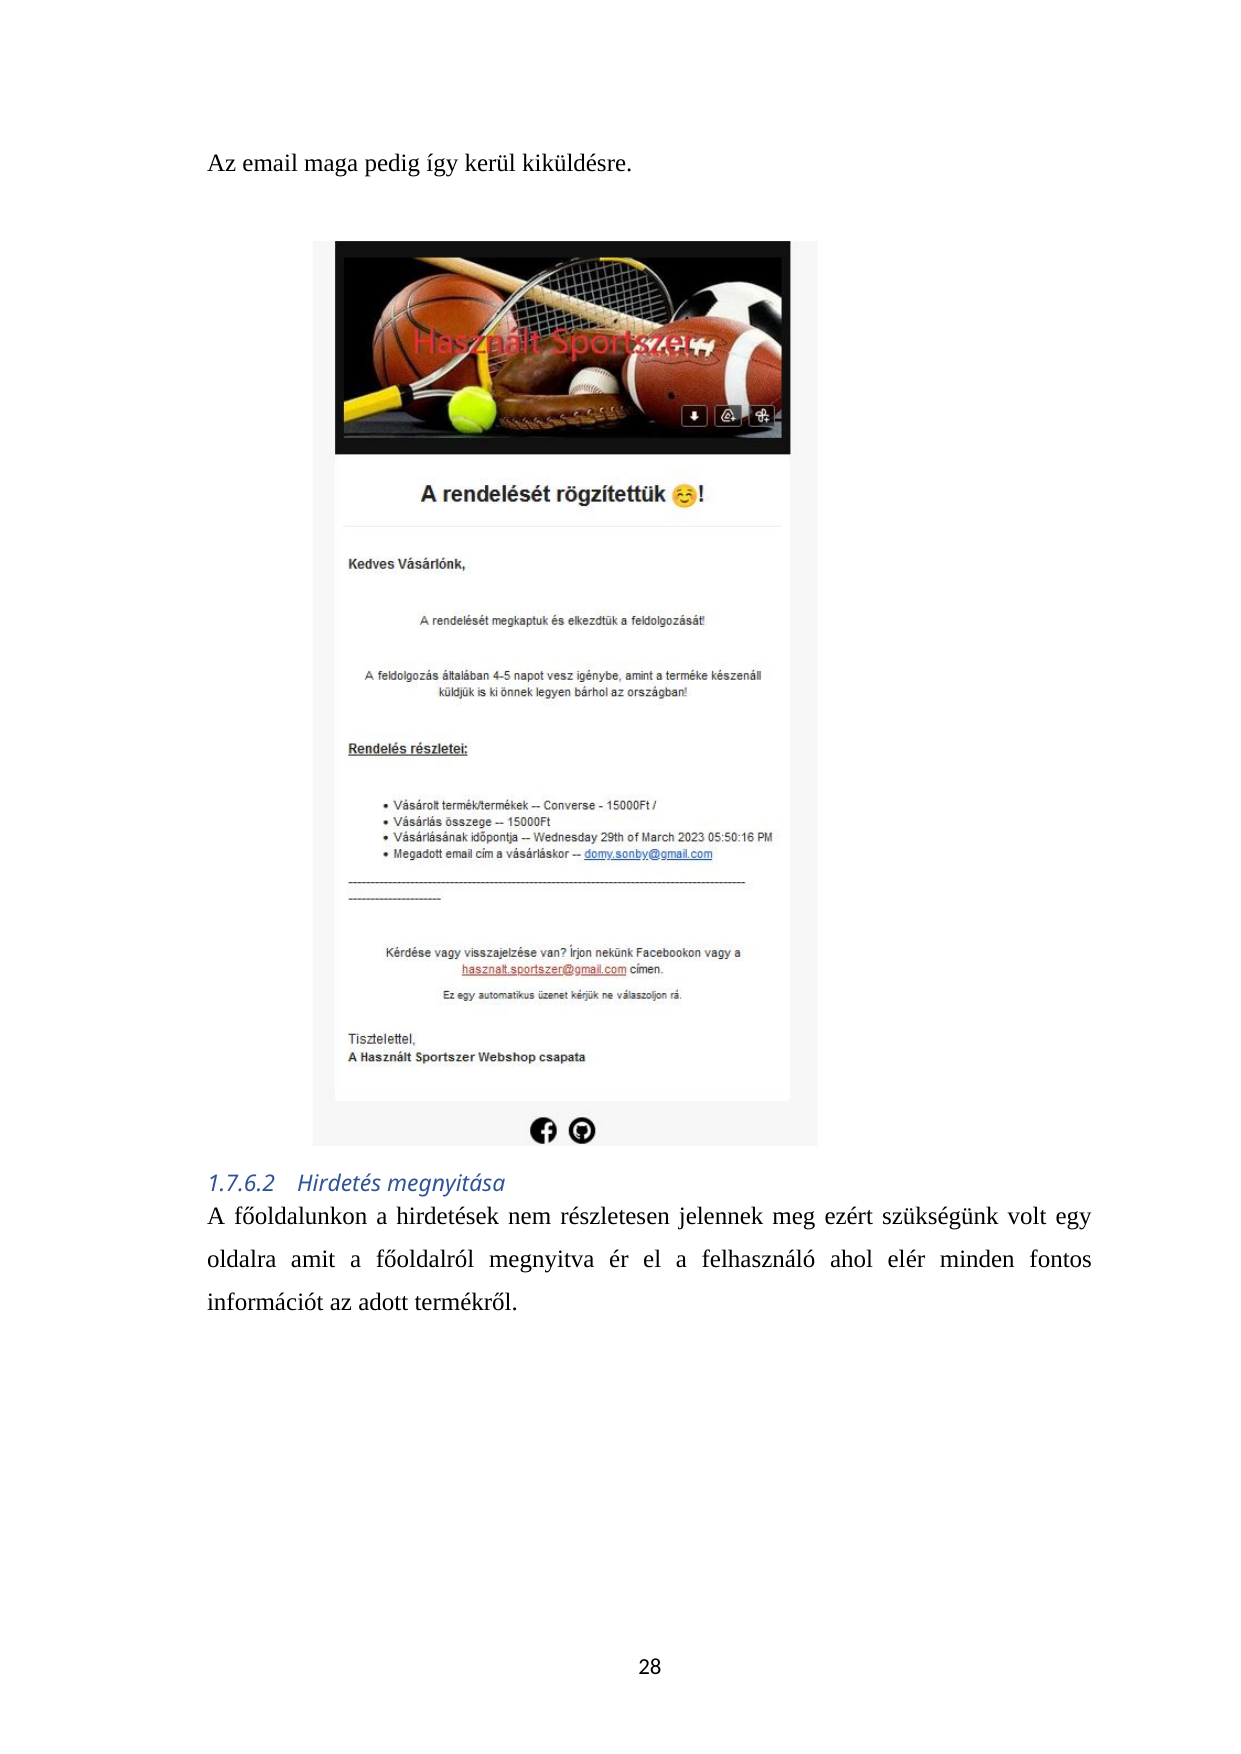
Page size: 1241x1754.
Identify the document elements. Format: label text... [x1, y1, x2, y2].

text Az email maga pedig így kerül kiküldésre. [207, 148, 1092, 176]
picture [312, 240, 818, 1146]
text A főoldalunkon a hirdetések nem részletesen jelennek meg ezért szükségünk volt egy oldalra amit a főoldalról megnyitva ér el a felhasználó ahol elér minden fontos információt az adott termékről. [207, 1201, 1092, 1316]
